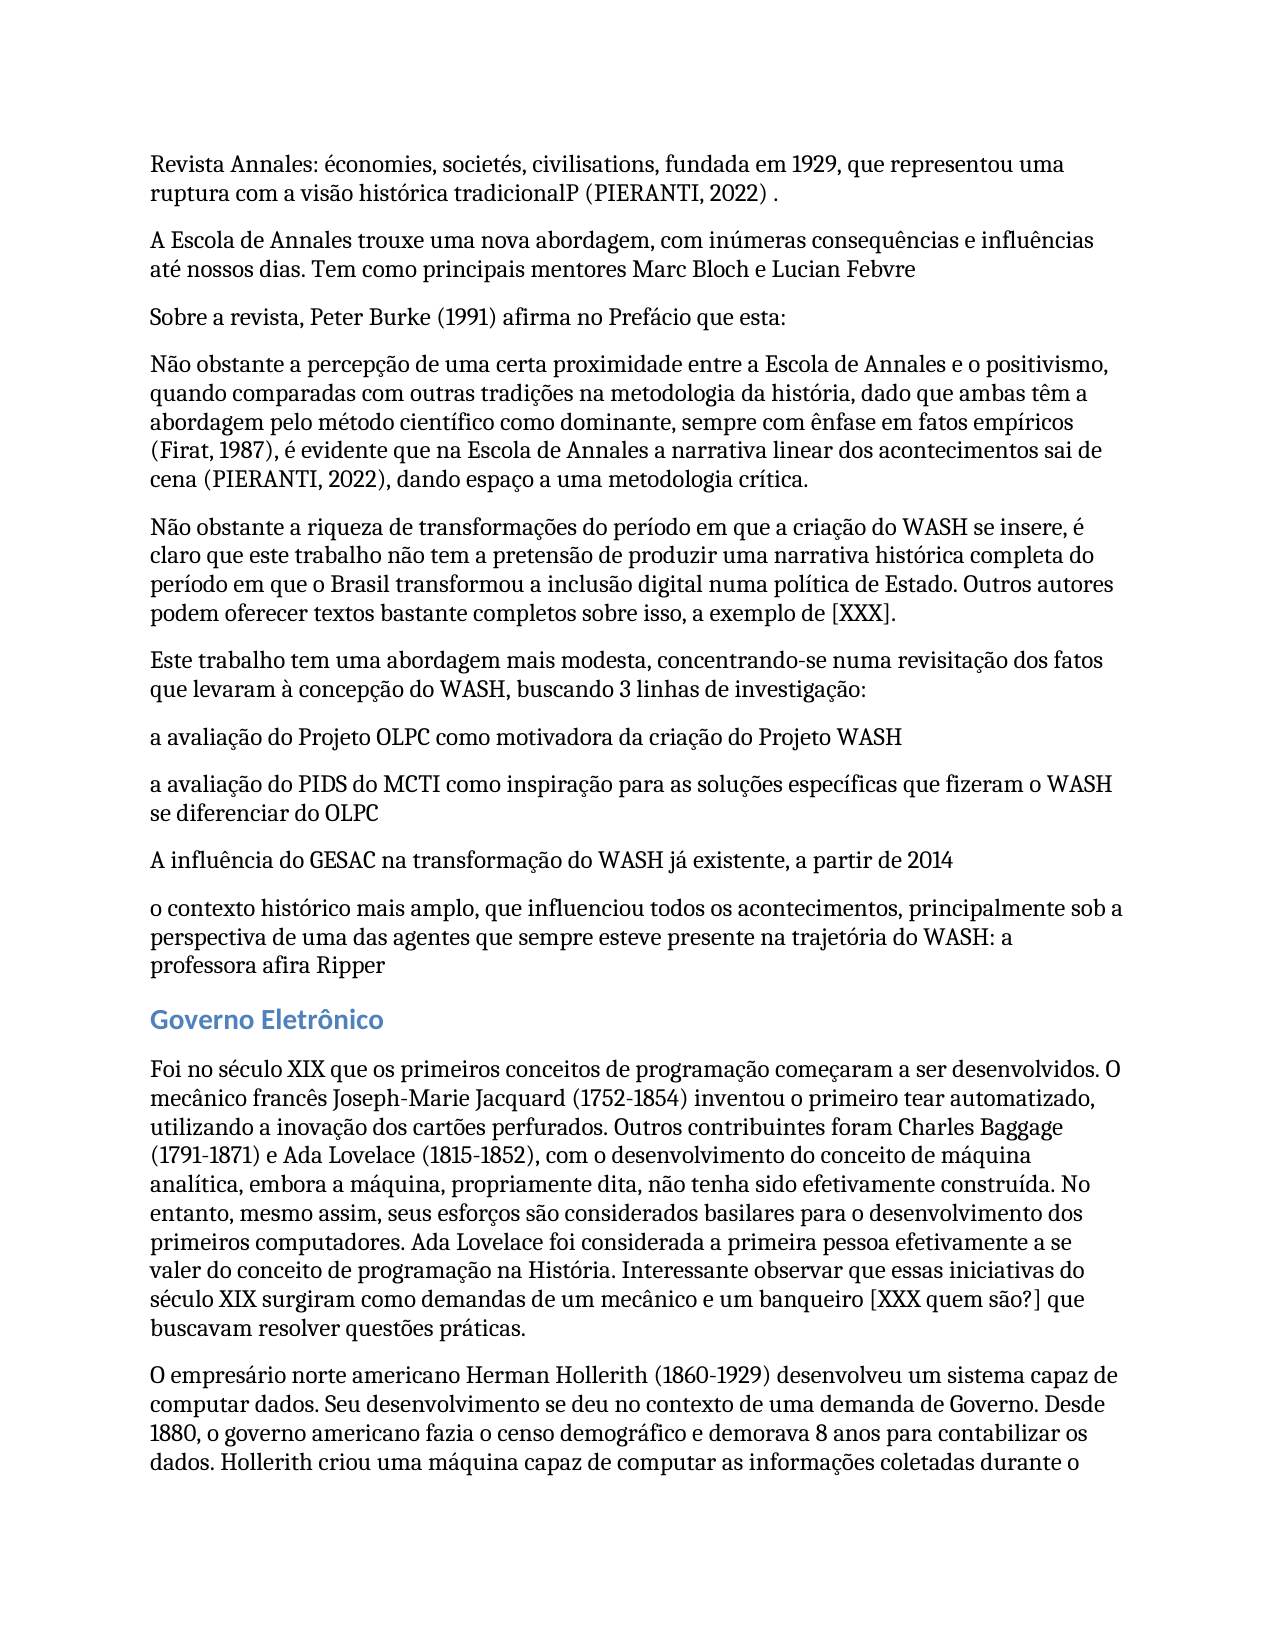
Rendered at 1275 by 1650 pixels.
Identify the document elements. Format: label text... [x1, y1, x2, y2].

text o contexto histórico mais amplo, que influenciou todos os acontecimentos, principalmente sob a perspectiva de uma das agentes que sempre esteve presente na trajetória do WASH: a professora afira Ripper [150, 894, 1125, 980]
text A influência do GESAC na transformação do WASH já existente, a partir de 2014 [150, 846, 1125, 875]
text a avaliação do Projeto OLPC como motivadora da criação do Projeto WASH [150, 722, 1125, 751]
text a avaliação do PIDS do MCTI como inspiração para as soluções específicas que fizeram o WASH se diferenciar do OLPC [150, 770, 1125, 827]
text Não obstante a percepção de uma certa proximidade entre a Escola de Annales e o positivismo, quando comparadas com outras tradições na metodologia da história, dado que ambas têm a abordagem pelo método científico como dominante, sempre com ênfase em fatos empíricos (Firat, 1987), é evidente que na Escola de Annales a narrativa linear dos acontecimentos sai de cena (PIERANTI, 2022), dando espaço a uma metodologia crítica. [150, 350, 1125, 494]
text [150, 150, 1125, 207]
text Sobre a revista, Peter Burke (1991) afirma no Prefácio que esta: [150, 302, 1125, 331]
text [150, 1361, 1125, 1476]
subtitle Governo Eletrônico [150, 1001, 1125, 1036]
text Não obstante a riqueza de transformações do período em que a criação do WASH se insere, é claro que este trabalho não tem a pretensão de produzir uma narrativa histórica completa do período em que o Brasil transformou a inclusão digital numa política de Estado. Outros autores podem oferecer textos bastante completos sobre isso, a exemplo de [XXX]. [150, 512, 1125, 627]
text Foi no século XIX que os primeiros conceitos de programação começaram a ser desenvolvidos. O mecânico francês Joseph-Marie Jacquard (1752-1854) inventou o primeiro tear automatizado, utilizando a inovação dos cartões perfurados. Outros contribuintes foram Charles Baggage (1791-1871) e Ada Lovelace (1815-1852), com o desenvolvimento do conceito de máquina analítica, embora a máquina, propriamente dita, não tenha sido efetivamente construída. No entanto, mesmo assim, seus esforços são considerados basilares para o desenvolvimento dos primeiros computadores. Ada Lovelace foi considerada a primeira pessoa efetivamente a se valer do conceito de programação na História. Interessante observar que essas iniciativas do século XIX surgiram como demandas de um mecânico e um banqueiro [XXX quem são?] que buscavam resolver questões práticas. [150, 1055, 1125, 1343]
text A Escola de Annales trouxe uma nova abordagem, com inúmeras consequências e influências até nossos dias. Tem como principais mentores Marc Bloch e Lucian Febvre [150, 226, 1125, 284]
text Este trabalho tem uma abordagem mais modesta, concentrando-se numa revisitação dos fatos que levaram à concepção do WASH, buscando 3 linhas de investigação: [150, 646, 1125, 704]
